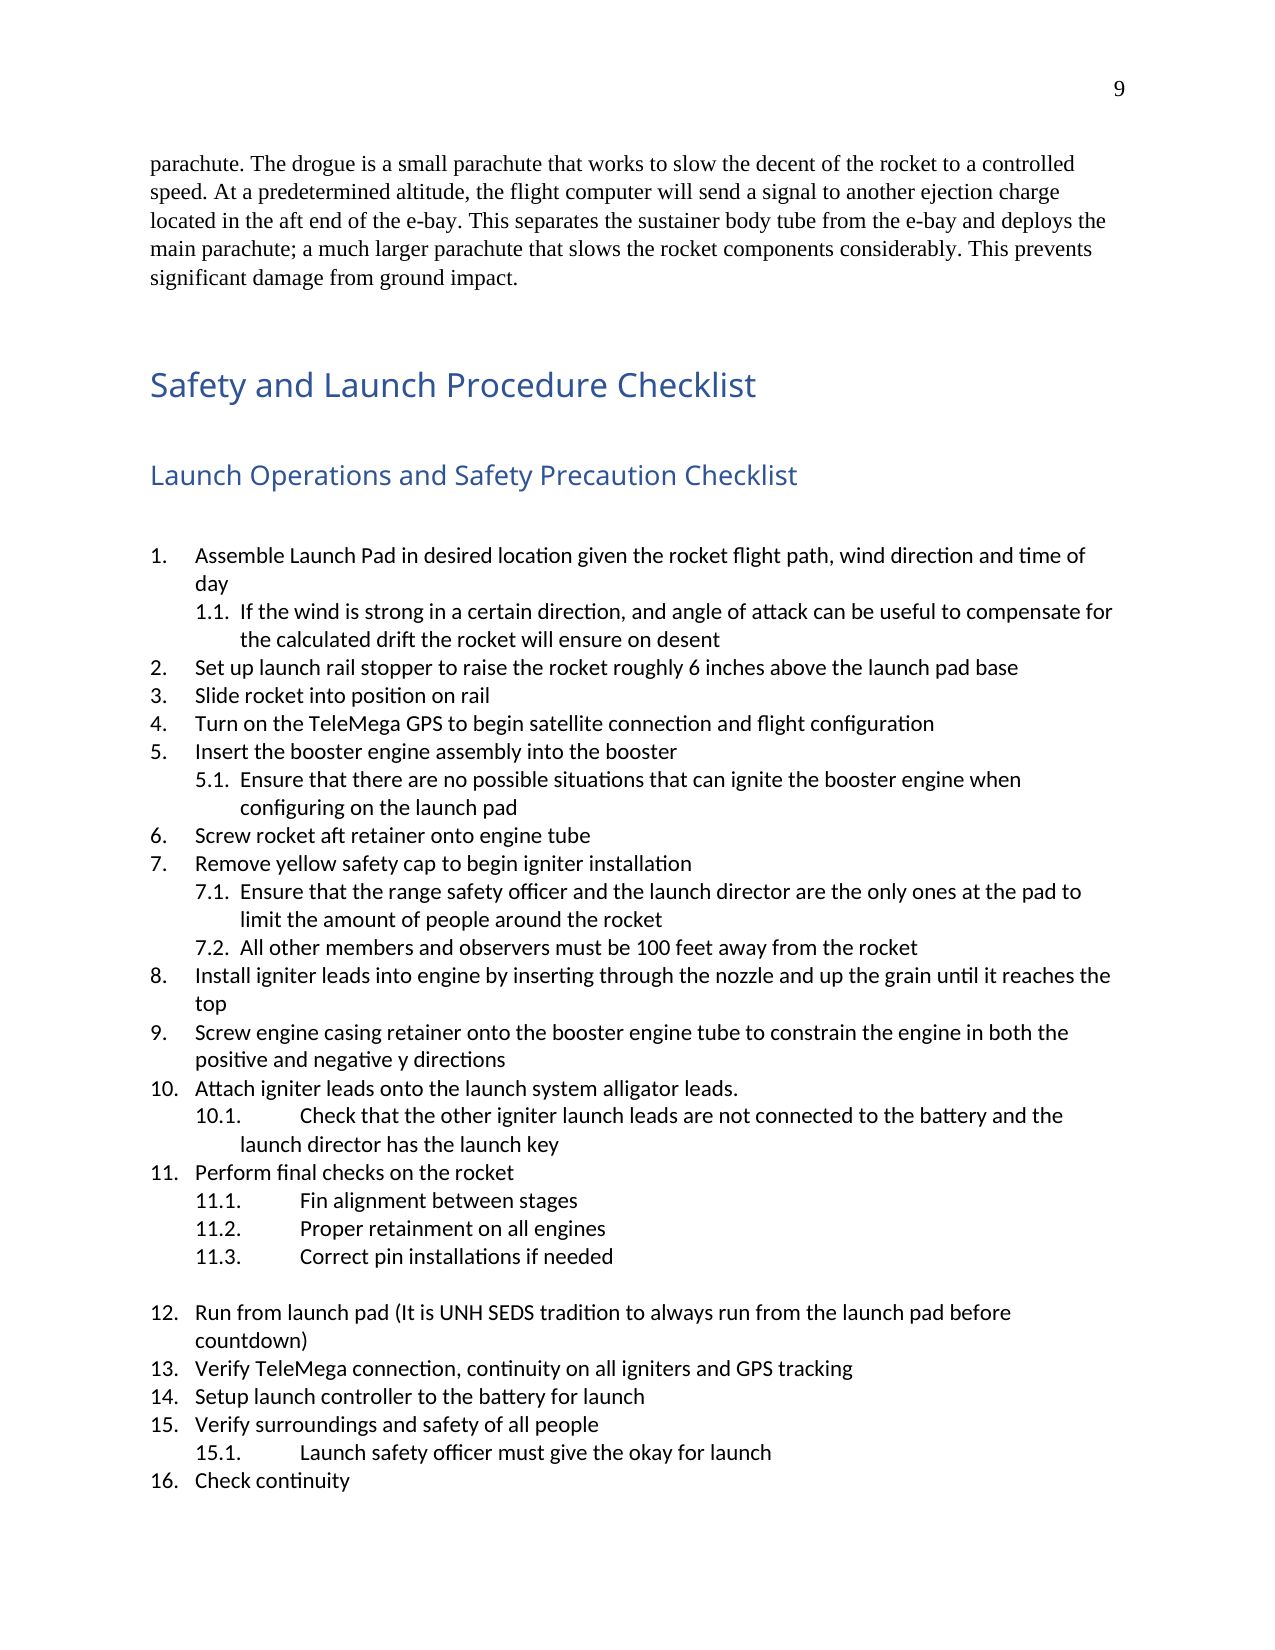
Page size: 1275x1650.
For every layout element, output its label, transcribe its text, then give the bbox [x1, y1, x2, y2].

list Assemble Launch Pad in desired location given the rocket flight path, wind direction and time of day [150, 541, 1125, 597]
list Correct pin installations if needed [195, 1242, 1125, 1270]
list Slide rocket into position on rail [150, 681, 1125, 709]
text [150, 150, 1125, 290]
list Screw engine casing retainer onto the booster engine tube to constrain the engine in both the positive and negative y directions [150, 1018, 1125, 1074]
list Verify TeleMega connection, continuity on all igniters and GPS tracking [150, 1354, 1125, 1382]
list Insert the booster engine assembly into the booster [150, 737, 1125, 765]
list If the wind is strong in a certain direction, and angle of attack can be useful to compensate for the calculated drift the rocket will ensure on desent [195, 597, 1125, 653]
list Run from launch pad (It is UNH SEDS tradition to always run from the launch pad before countdown) [150, 1298, 1125, 1354]
list Fin alignment between stages [195, 1186, 1125, 1214]
list Check continuity [150, 1466, 1125, 1494]
list Launch safety officer must give the okay for launch [195, 1438, 1125, 1466]
list Proper retainment on all engines [195, 1214, 1125, 1242]
list All other members and observers must be 100 feet away from the rocket [195, 933, 1125, 962]
list Install igniter leads into engine by inserting through the nozzle and up the grain until it reaches the top [150, 962, 1125, 1018]
list Ensure that there are no possible situations that can ignite the booster engine when configuring on the launch pad [195, 765, 1125, 821]
list Setup launch controller to the battery for launch [150, 1382, 1125, 1410]
list Verify surroundings and safety of all people [150, 1410, 1125, 1438]
subtitle Launch Operations and Safety Precaution Checklist [150, 456, 1125, 493]
list Remove yellow safety cap to begin igniter installation [150, 849, 1125, 877]
list Screw rocket aft retainer onto engine tube [150, 821, 1125, 849]
list Ensure that the range safety officer and the launch director are the only ones at the pad to limit the amount of people around the rocket [195, 877, 1125, 933]
list Turn on the TeleMega GPS to begin satellite connection and flight configuration [150, 709, 1125, 737]
list Set up launch rail stopper to raise the rocket roughly 6 inches above the launch pad base [150, 653, 1125, 681]
subtitle Safety and Launch Procedure Checklist [150, 362, 1125, 408]
list Perform final checks on the rocket [150, 1158, 1125, 1186]
list Attach igniter leads onto the launch system alligator leads. [150, 1074, 1125, 1102]
list Check that the other igniter launch leads are not connected to the battery and the launch director has the launch key [195, 1102, 1125, 1158]
